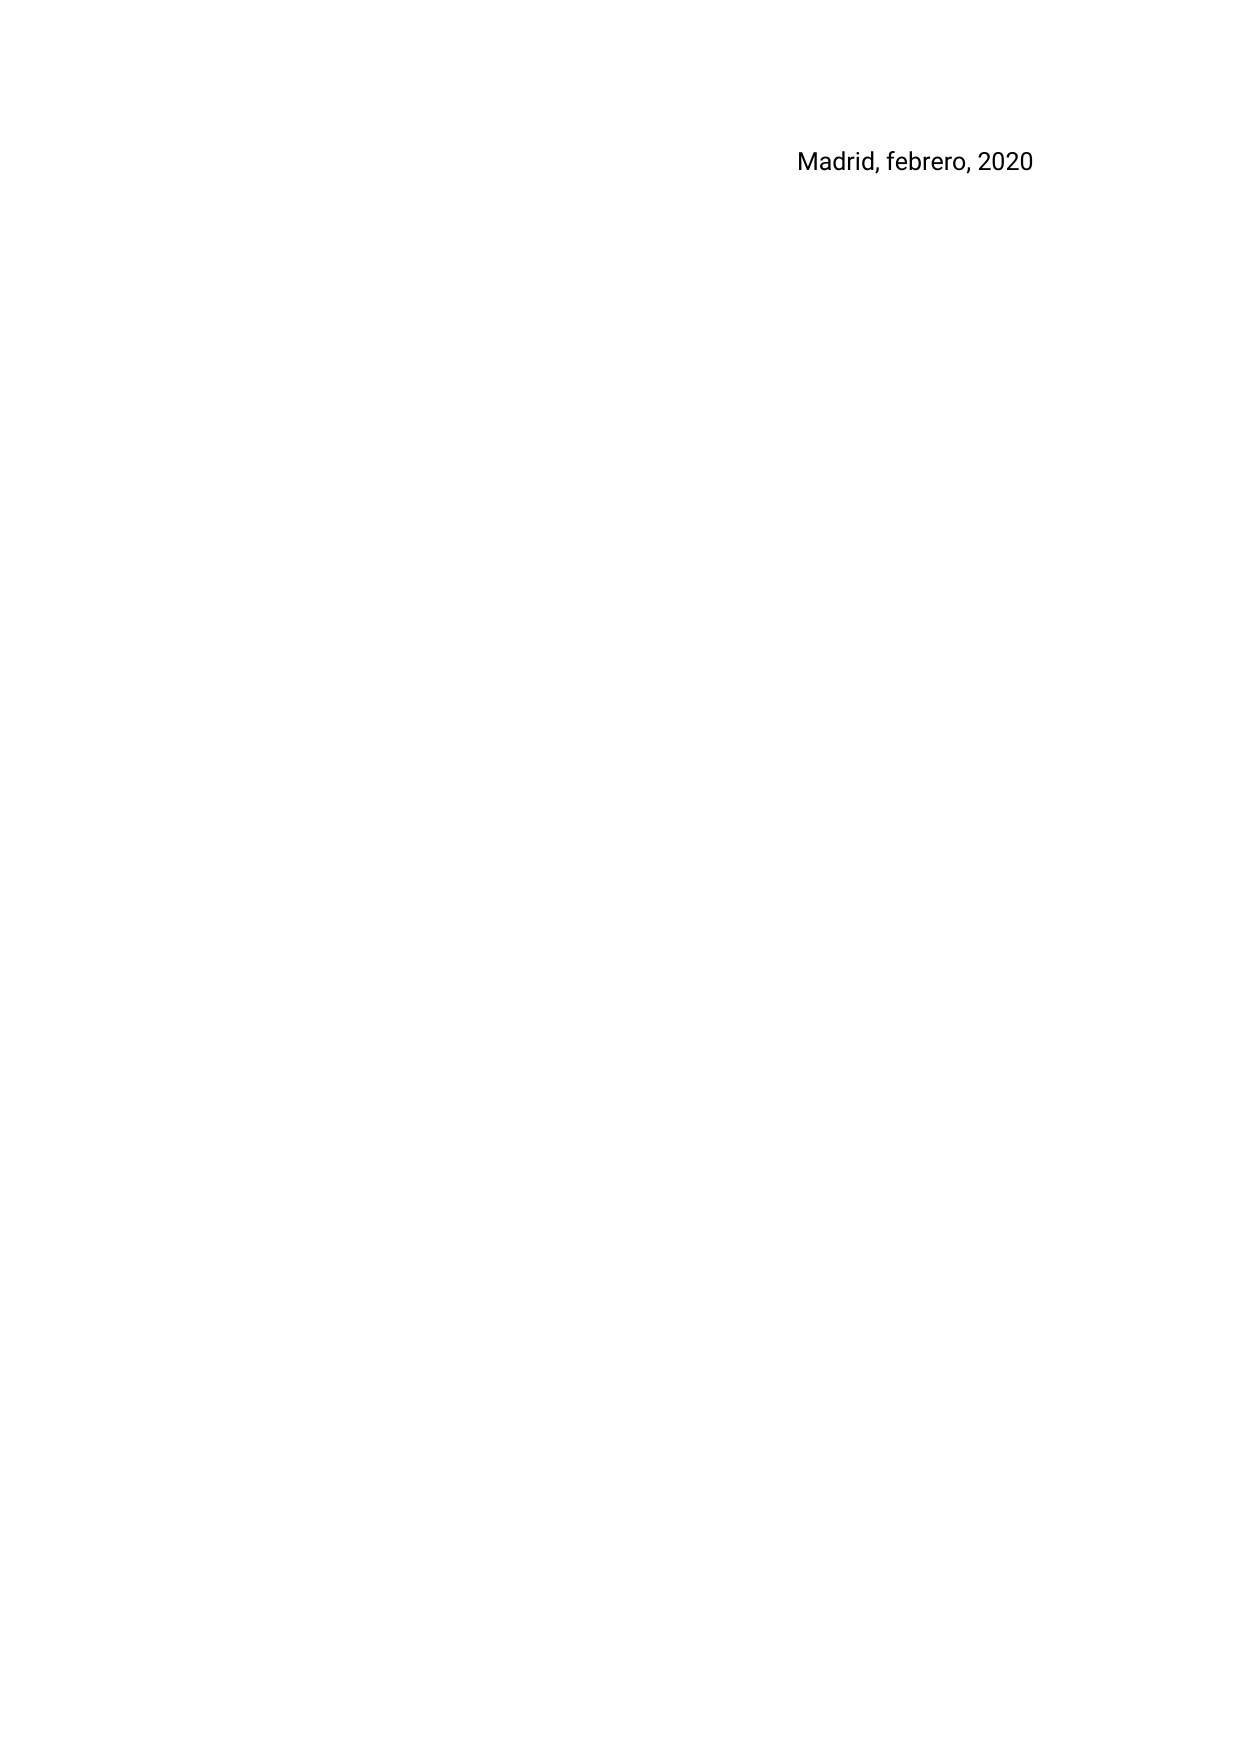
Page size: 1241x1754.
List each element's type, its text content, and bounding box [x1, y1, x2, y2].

text Madrid, febrero, 2020 [118, 148, 1034, 177]
